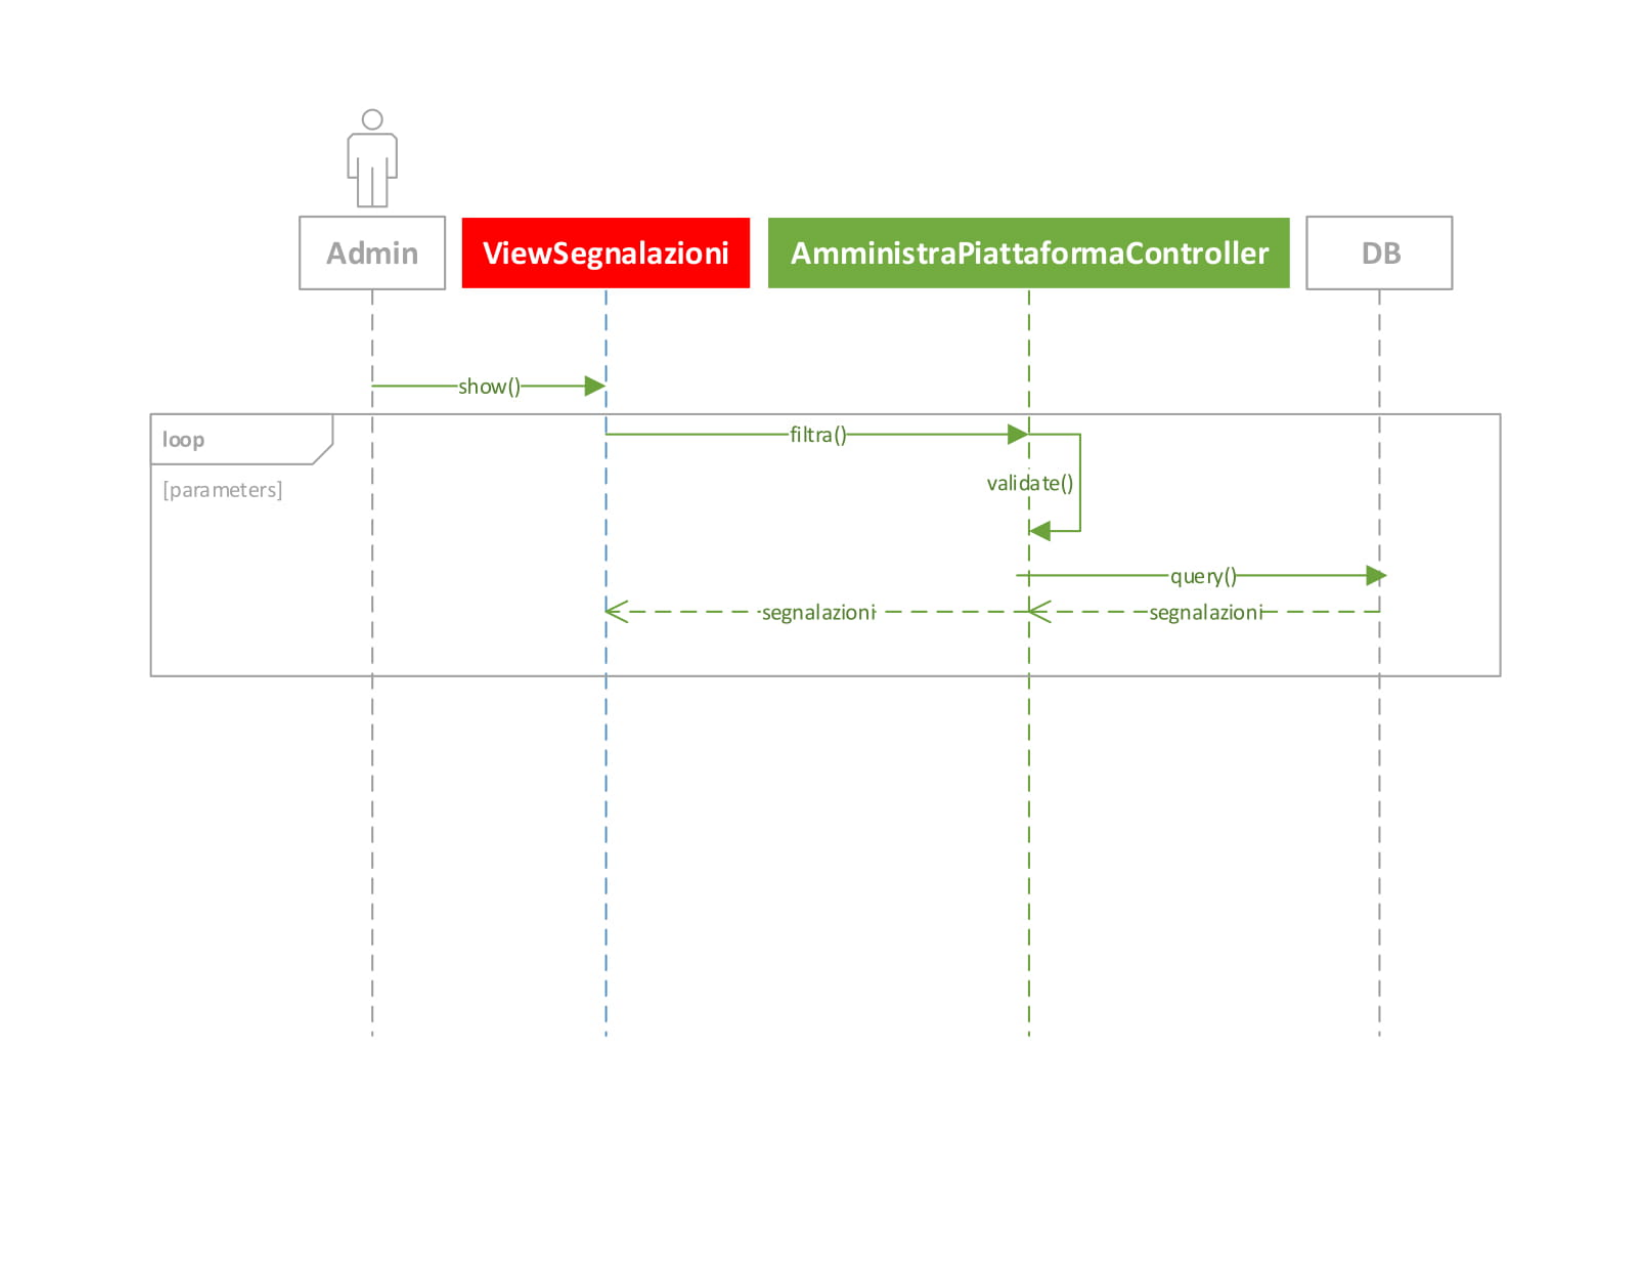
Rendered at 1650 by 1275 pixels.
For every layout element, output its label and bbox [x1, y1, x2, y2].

picture [99, 58, 1551, 1136]
